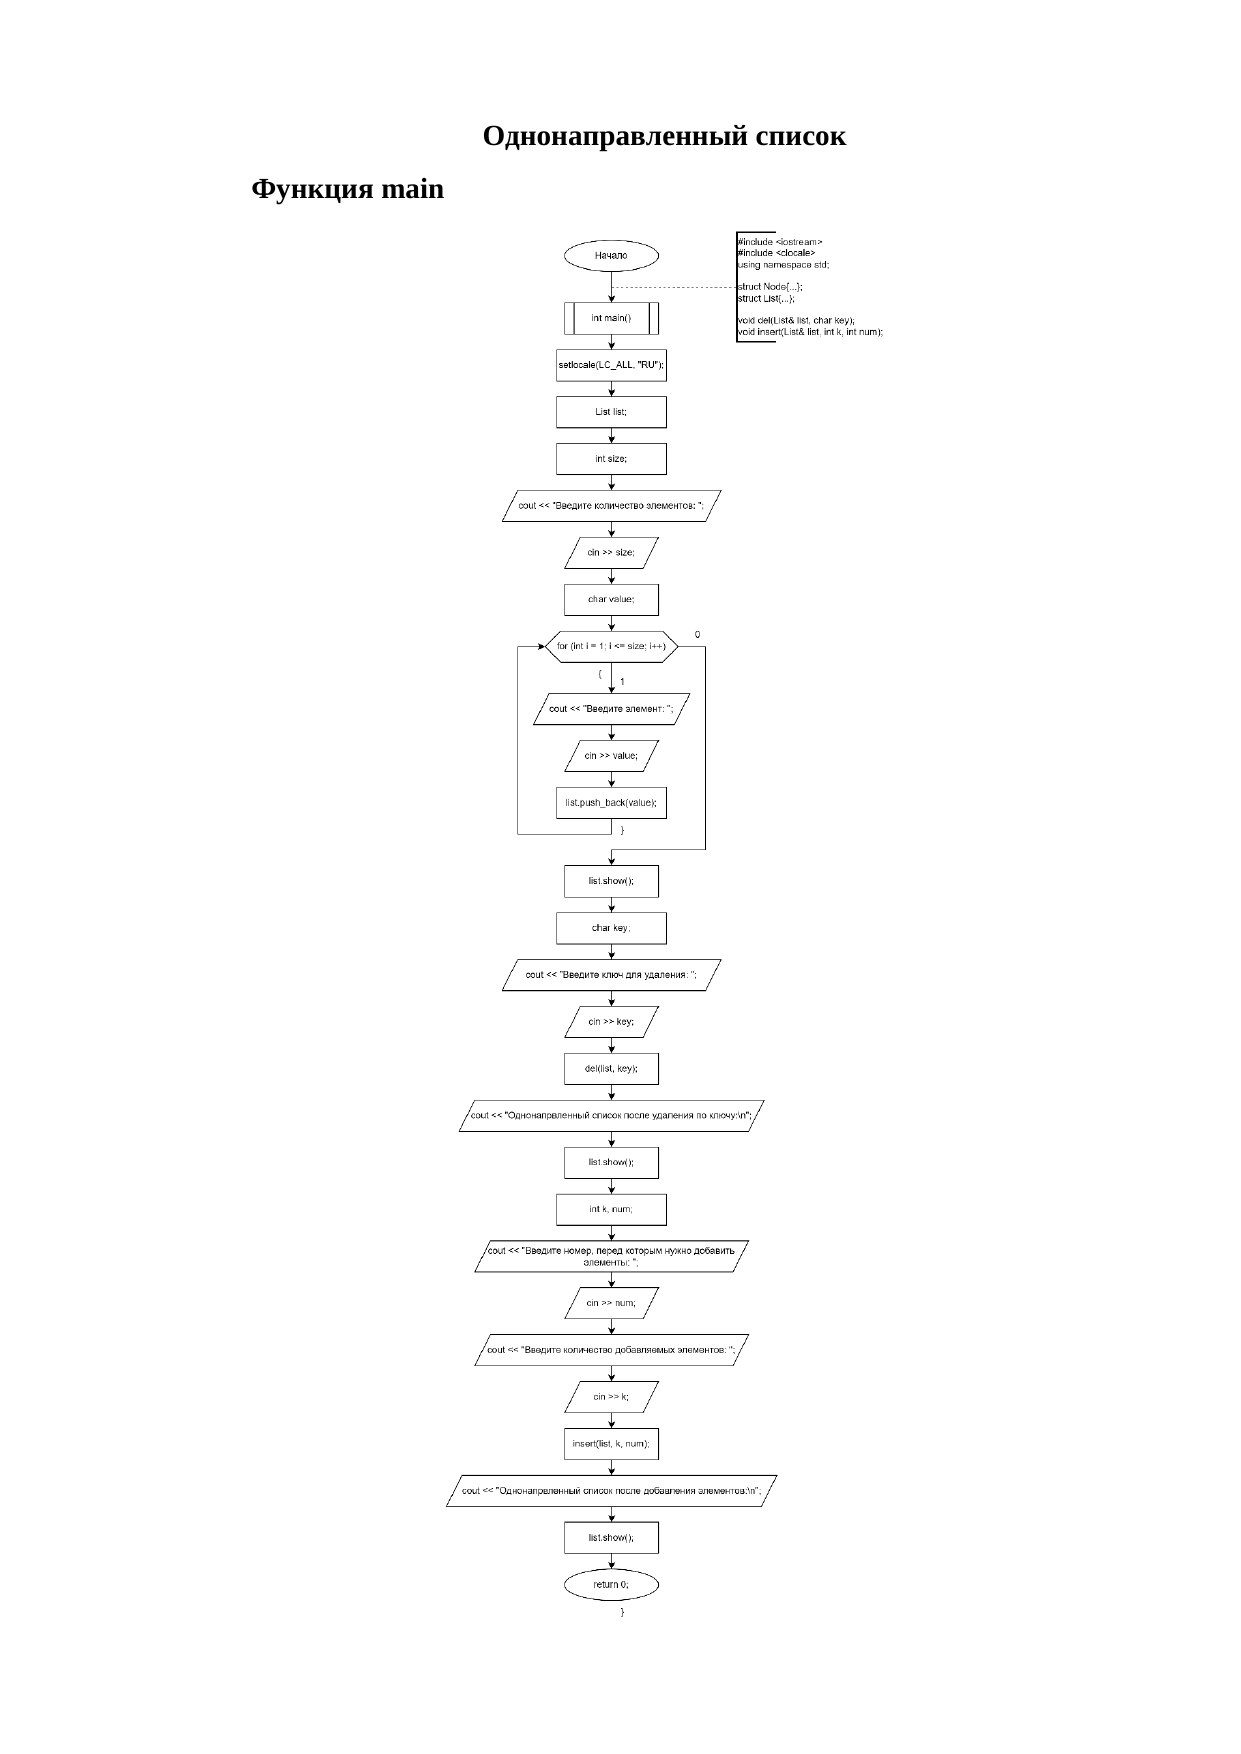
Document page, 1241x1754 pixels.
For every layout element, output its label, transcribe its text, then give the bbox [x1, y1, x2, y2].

text Функция main [177, 171, 1152, 204]
text Однонаправленный список [177, 118, 1152, 152]
picture [438, 223, 891, 1631]
